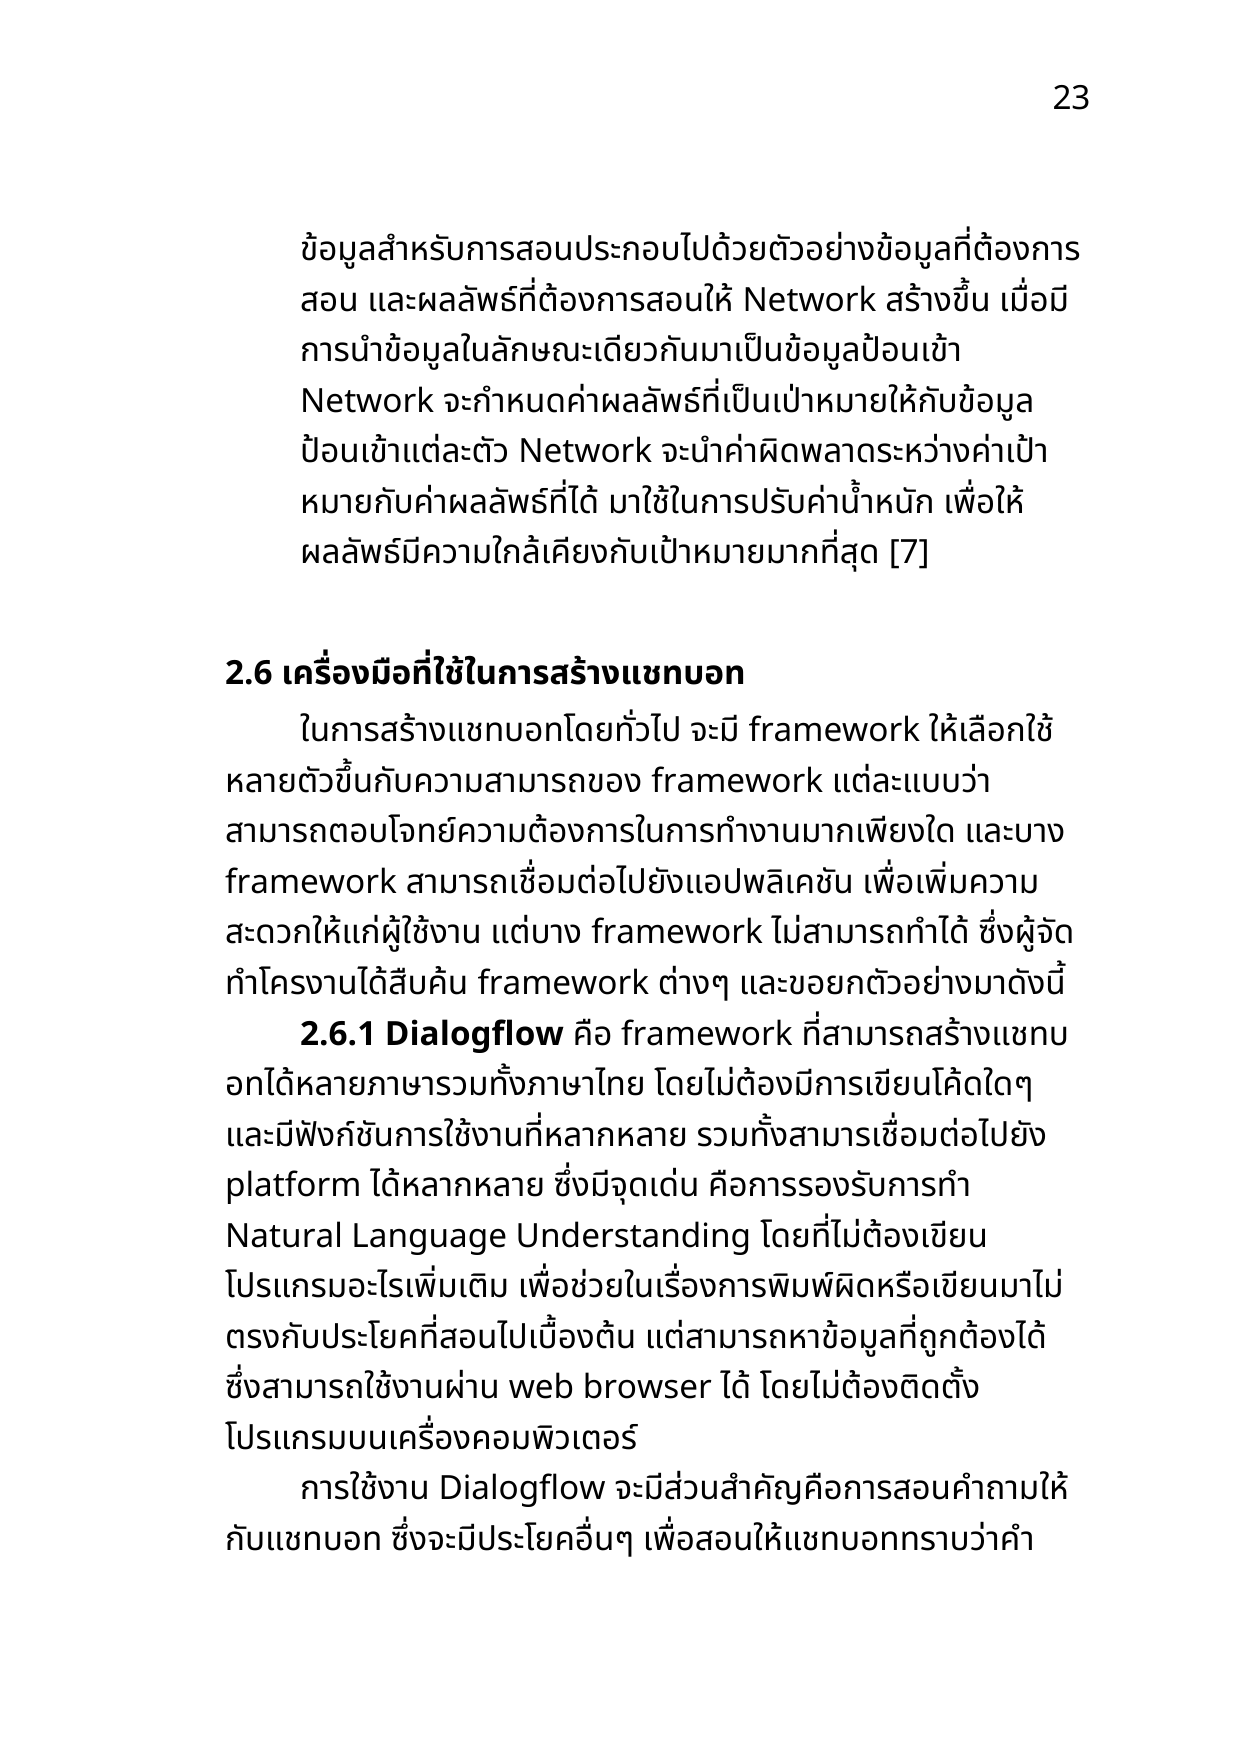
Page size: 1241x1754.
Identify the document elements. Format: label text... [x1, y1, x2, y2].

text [300, 225, 1090, 579]
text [225, 1464, 1090, 1565]
subtitle 2.6 เครื่องมือที่ใช้ในการสร้างแชทบอท [225, 649, 1090, 700]
text ในการสร้างแชทบอทโดยทั่วไป จะมี framework ให้เลือกใช้หลายตัวขึ้นกับความสามารถของ framework แต่ละแบบว่าสามารถตอบโจทย์ความต้องการในการทำงานมากเพียงใด และบาง framework สามารถเชื่อมต่อไปยังแอปพลิเคชัน เพื่อเพิ่มความสะดวกให้แก่ผู้ใช้งาน แต่บาง framework ไม่สามารถทำได้ ซึ่งผู้จัดทำโครงานได้สืบค้น framework ต่างๆ และขอยกตัวอย่างมาดังนี้ [225, 706, 1090, 1009]
text 2.6.1 Dialogflow คือ framework ที่สามารถสร้างแชทบอทได้หลายภาษารวมทั้งภาษาไทย โดยไม่ต้องมีการเขียนโค้ดใดๆ และมีฟังก์ชันการใช้งานที่หลากหลาย รวมทั้งสามารเชื่อมต่อไปยัง platform ได้หลากหลาย ซึ่งมีจุดเด่น คือการรองรับการทำ Natural Language Understanding โดยที่ไม่ต้องเขียนโปรแกรมอะไรเพิ่มเติม เพื่อช่วยในเรื่องการพิมพ์ผิดหรือเขียนมาไม่ตรงกับประโยคที่สอนไปเบื้องต้น แต่สามารถหาข้อมูลที่ถูกต้องได้ ซึ่งสามารถใช้งานผ่าน web browser ได้ โดยไม่ต้องติดตั้งโปรแกรมบนเครื่องคอมพิวเตอร์ [225, 1009, 1090, 1464]
